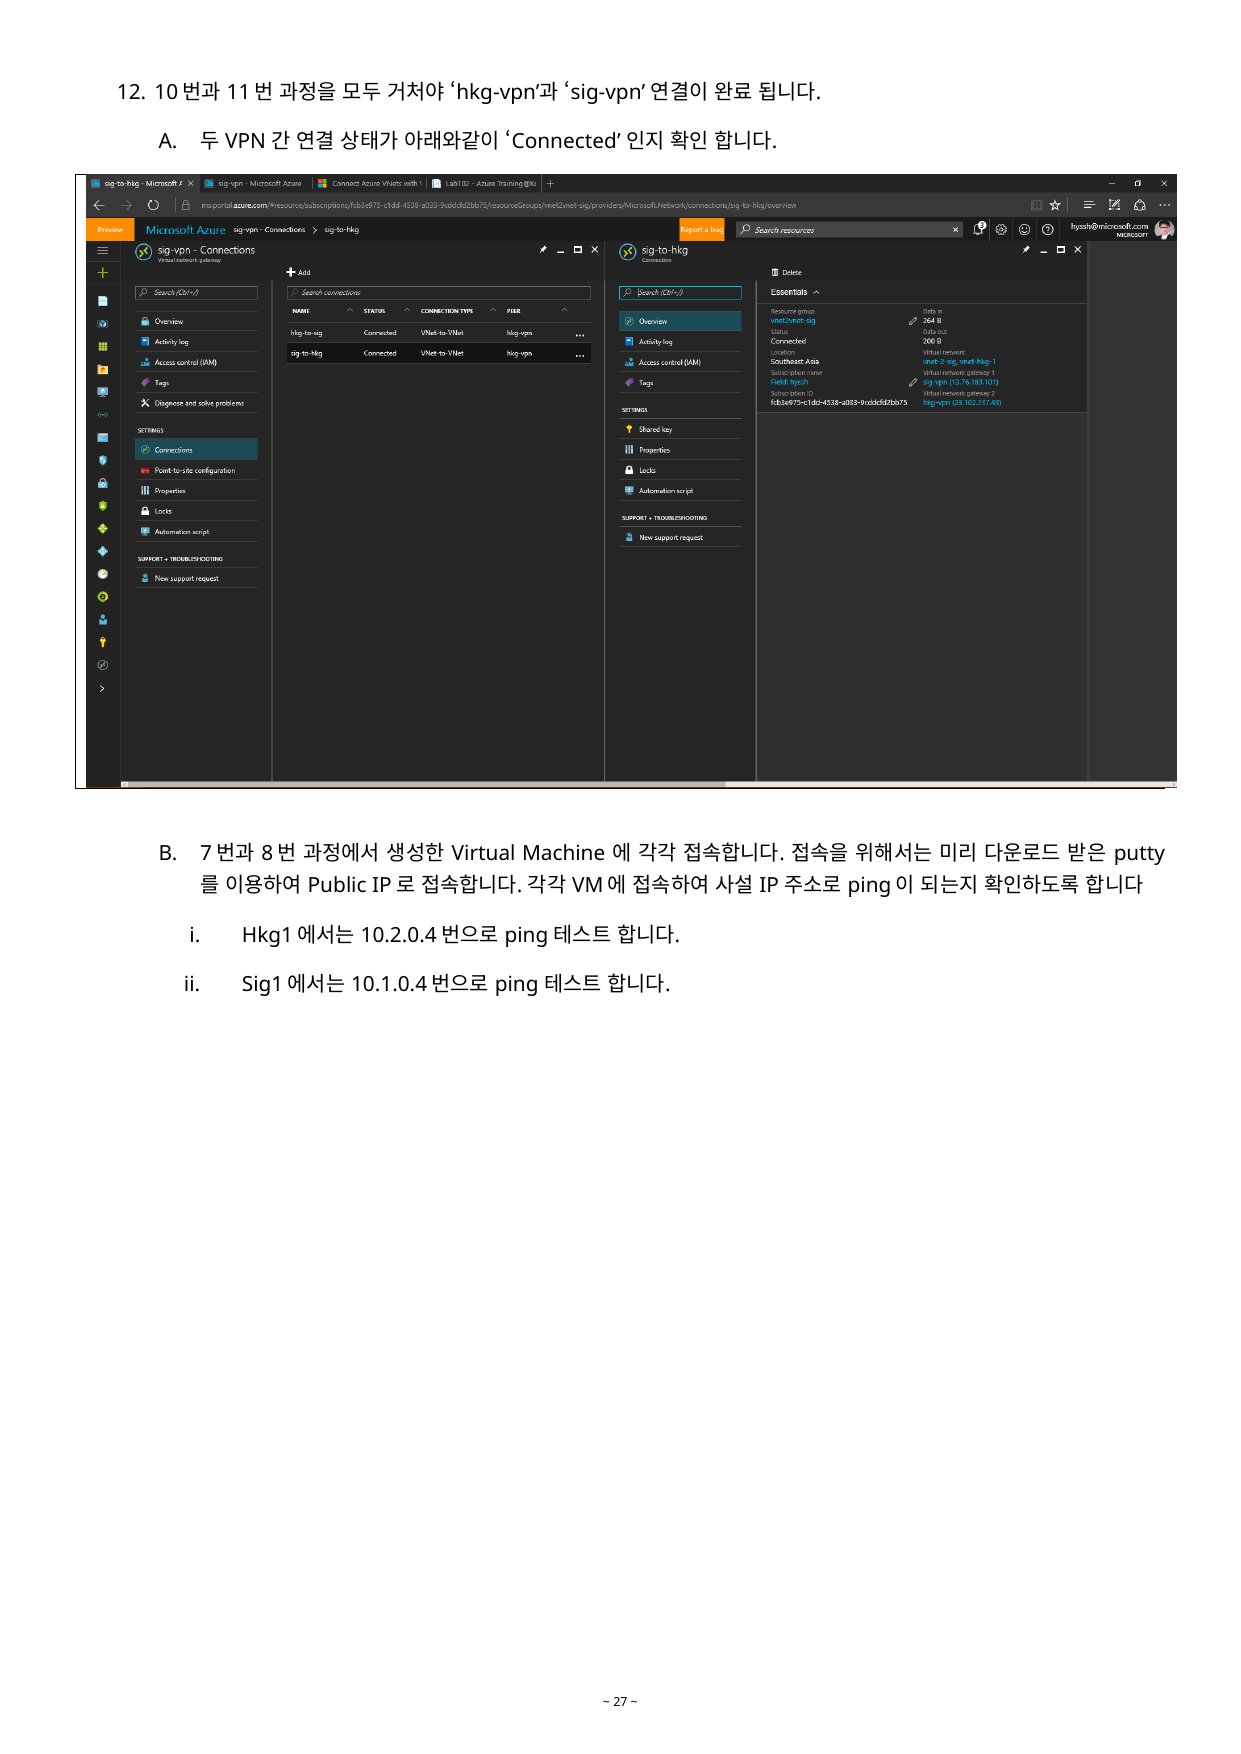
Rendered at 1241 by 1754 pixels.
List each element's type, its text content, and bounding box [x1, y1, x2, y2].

list 10번과 11번 과정을 모두 거처야 ‘hkg-vpn’과 ‘sig-vpn’ 연결이 완료 됩니다. [117, 75, 1165, 105]
table_header [76, 175, 86, 788]
list 두 VPN 간 연결 상태가 아래와같이 ‘Connected’ 인지 확인 합니다. [158, 124, 1165, 155]
list 7번과 8번 과정에서 생성한 Virtual Machine 에 각각 접속합니다. 접속을 위해서는 미리 다운로드 받은 putty를 이용하여 Public IP로 접속합니다. 각각 VM에 접속하여 사설 IP 주소로 ping이 되는지 확인하도록 합니다 [158, 836, 1165, 899]
list Hkg1에서는 10.2.0.4번으로 ping 테스트 합니다. [200, 918, 1165, 948]
list Sig1에서는 10.1.0.4번으로 ping 테스트 합니다. [200, 967, 1165, 998]
picture [86, 174, 1177, 788]
